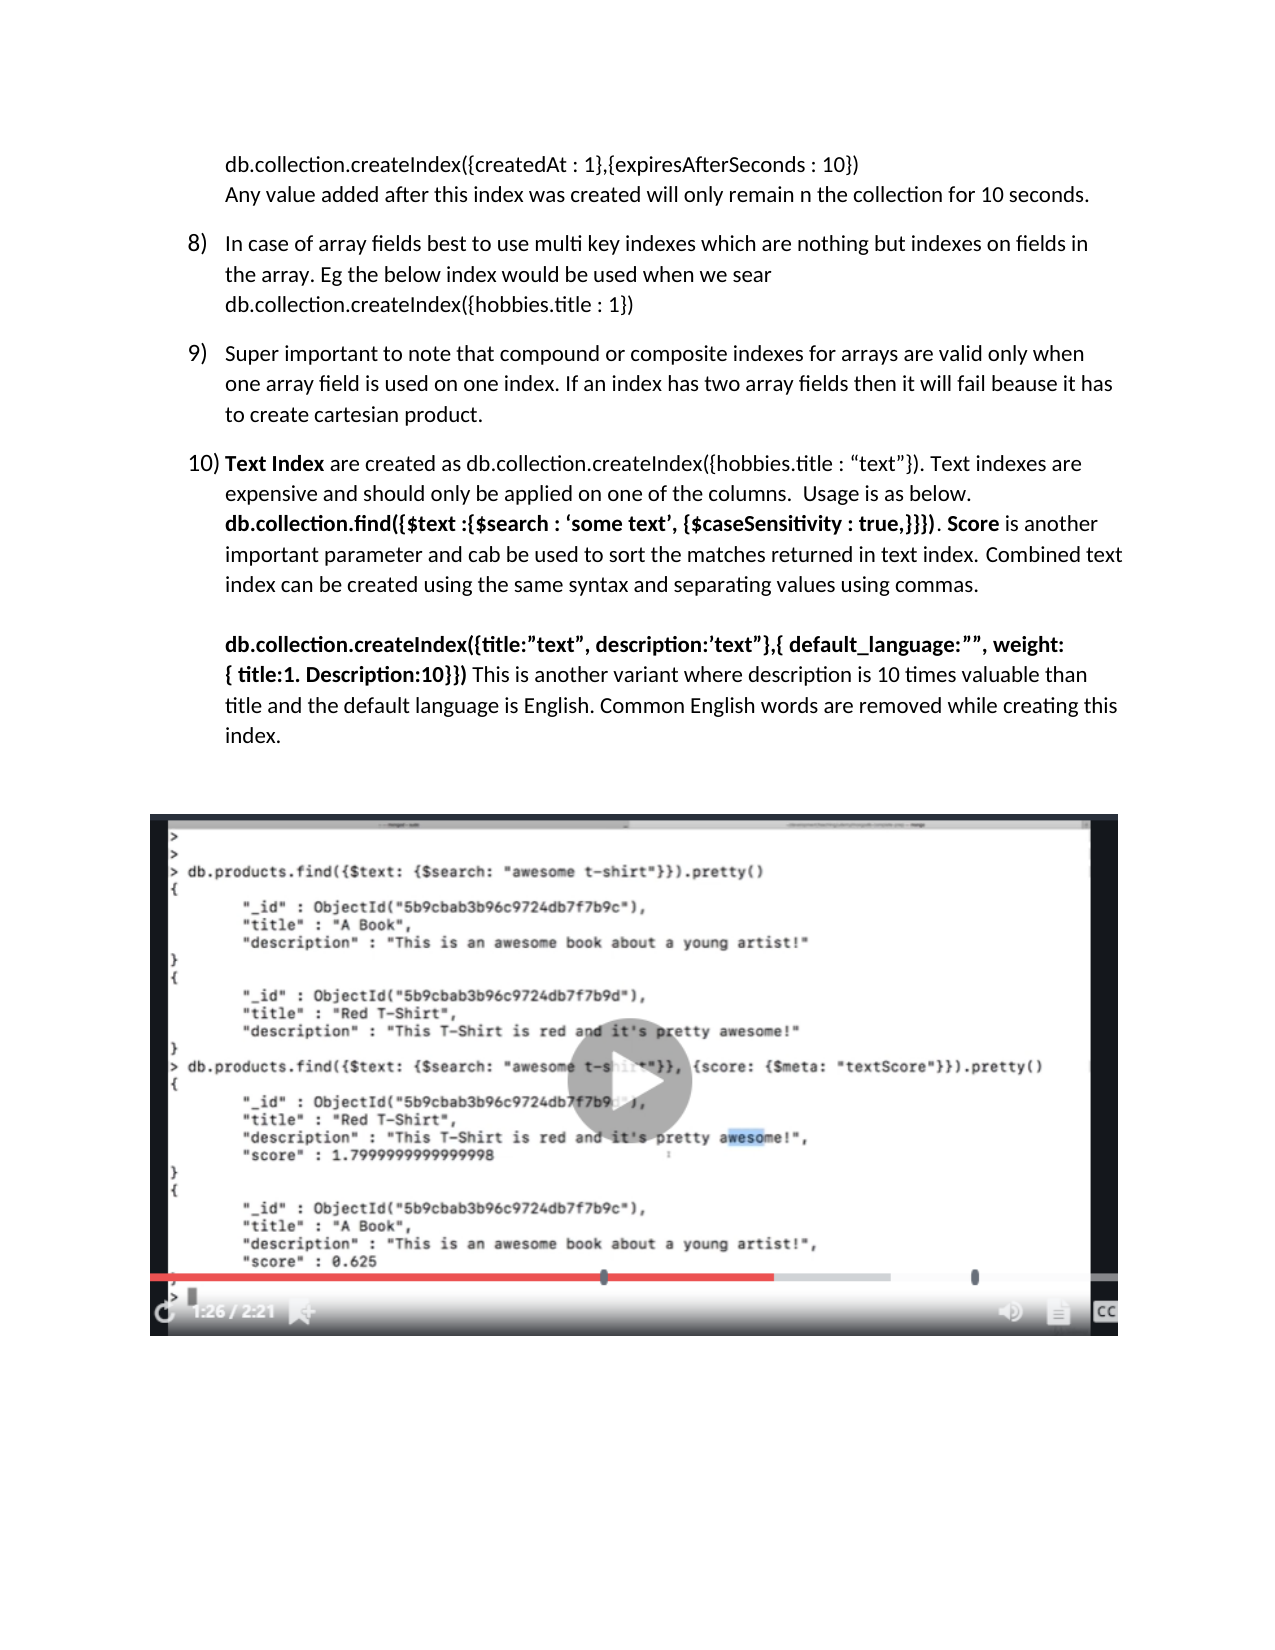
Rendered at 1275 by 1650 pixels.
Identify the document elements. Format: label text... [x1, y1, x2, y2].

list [187, 150, 1125, 208]
list Text Index are created as db.collection.createIndex({hobbies.title : “text”}). Text indexes are expensive and should only be applied on one of the columns. Usage is as below. db.collection.find({$text :{$search : ‘some text’, {$caseSensitivity : true,}}}). Score is another important parameter and cab be used to sort the matches returned in text index. Combined text index can be created using the same syntax and separating values using commas. db.collection.createIndex({title:”text”, description:’text”},{ default_language:””, weight:{ title:1. Description:10}}) This is another variant where description is 10 times valuable than title and the default language is English. Common English words are removed while creating this index. [187, 447, 1125, 749]
list Super important to note that compound or composite indexes for arrays are valid only when one array field is used on one index. If an index has two array fields then it will fail beause it has to create cartesian product. [187, 337, 1125, 428]
picture [150, 814, 1118, 1336]
list In case of array fields best to use multi key indexes which are nothing but indexes on fields in the array. Eg the below index would be used when we sear db.collection.createIndex({hobbies.title : 1}) [187, 227, 1125, 318]
